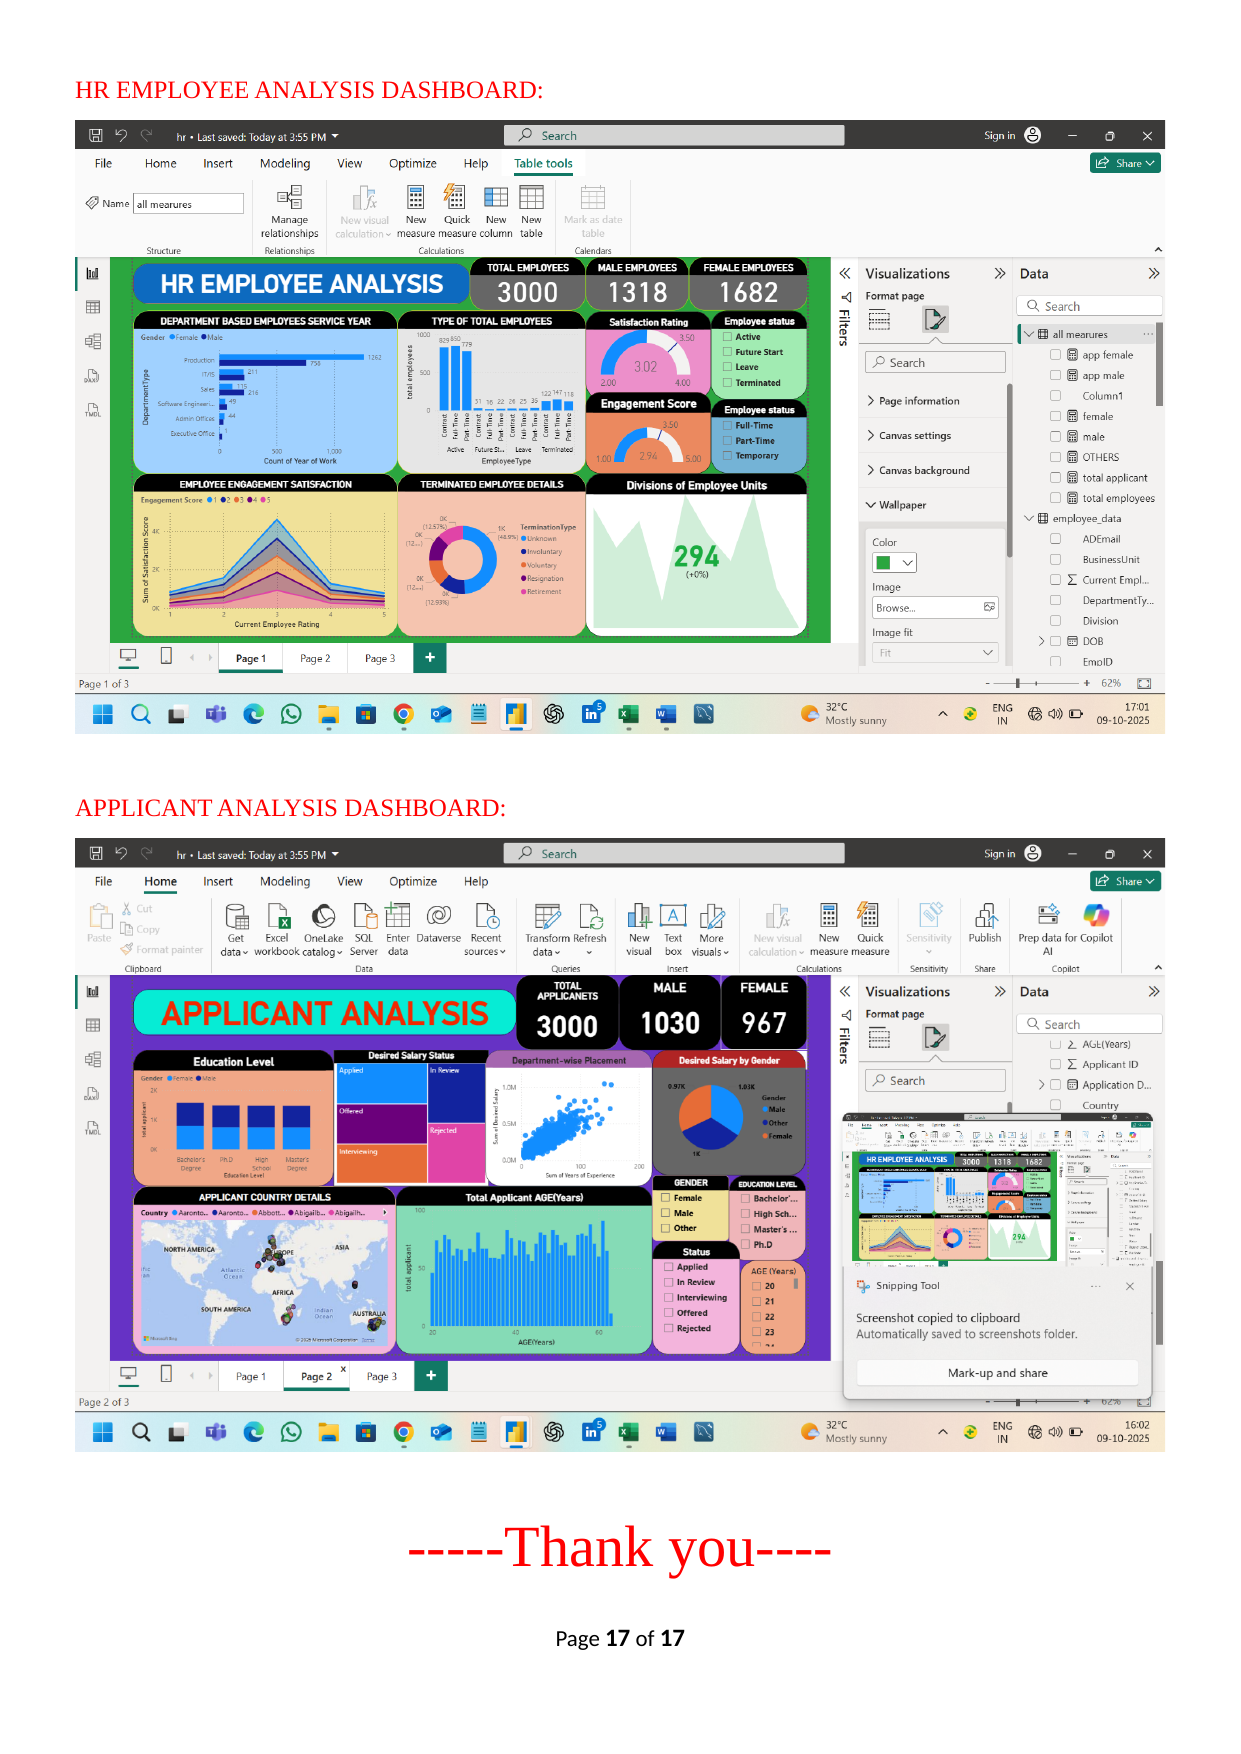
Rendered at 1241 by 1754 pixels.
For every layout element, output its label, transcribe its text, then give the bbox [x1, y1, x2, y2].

text APPLICANT ANALYSIS DASHBOARD: [75, 793, 1165, 822]
picture [75, 120, 1166, 734]
text -----Thank you---- [75, 1512, 1165, 1579]
text HR EMPLOYEE ANALYSIS DASHBOARD: [75, 75, 1165, 104]
picture [75, 838, 1166, 1452]
